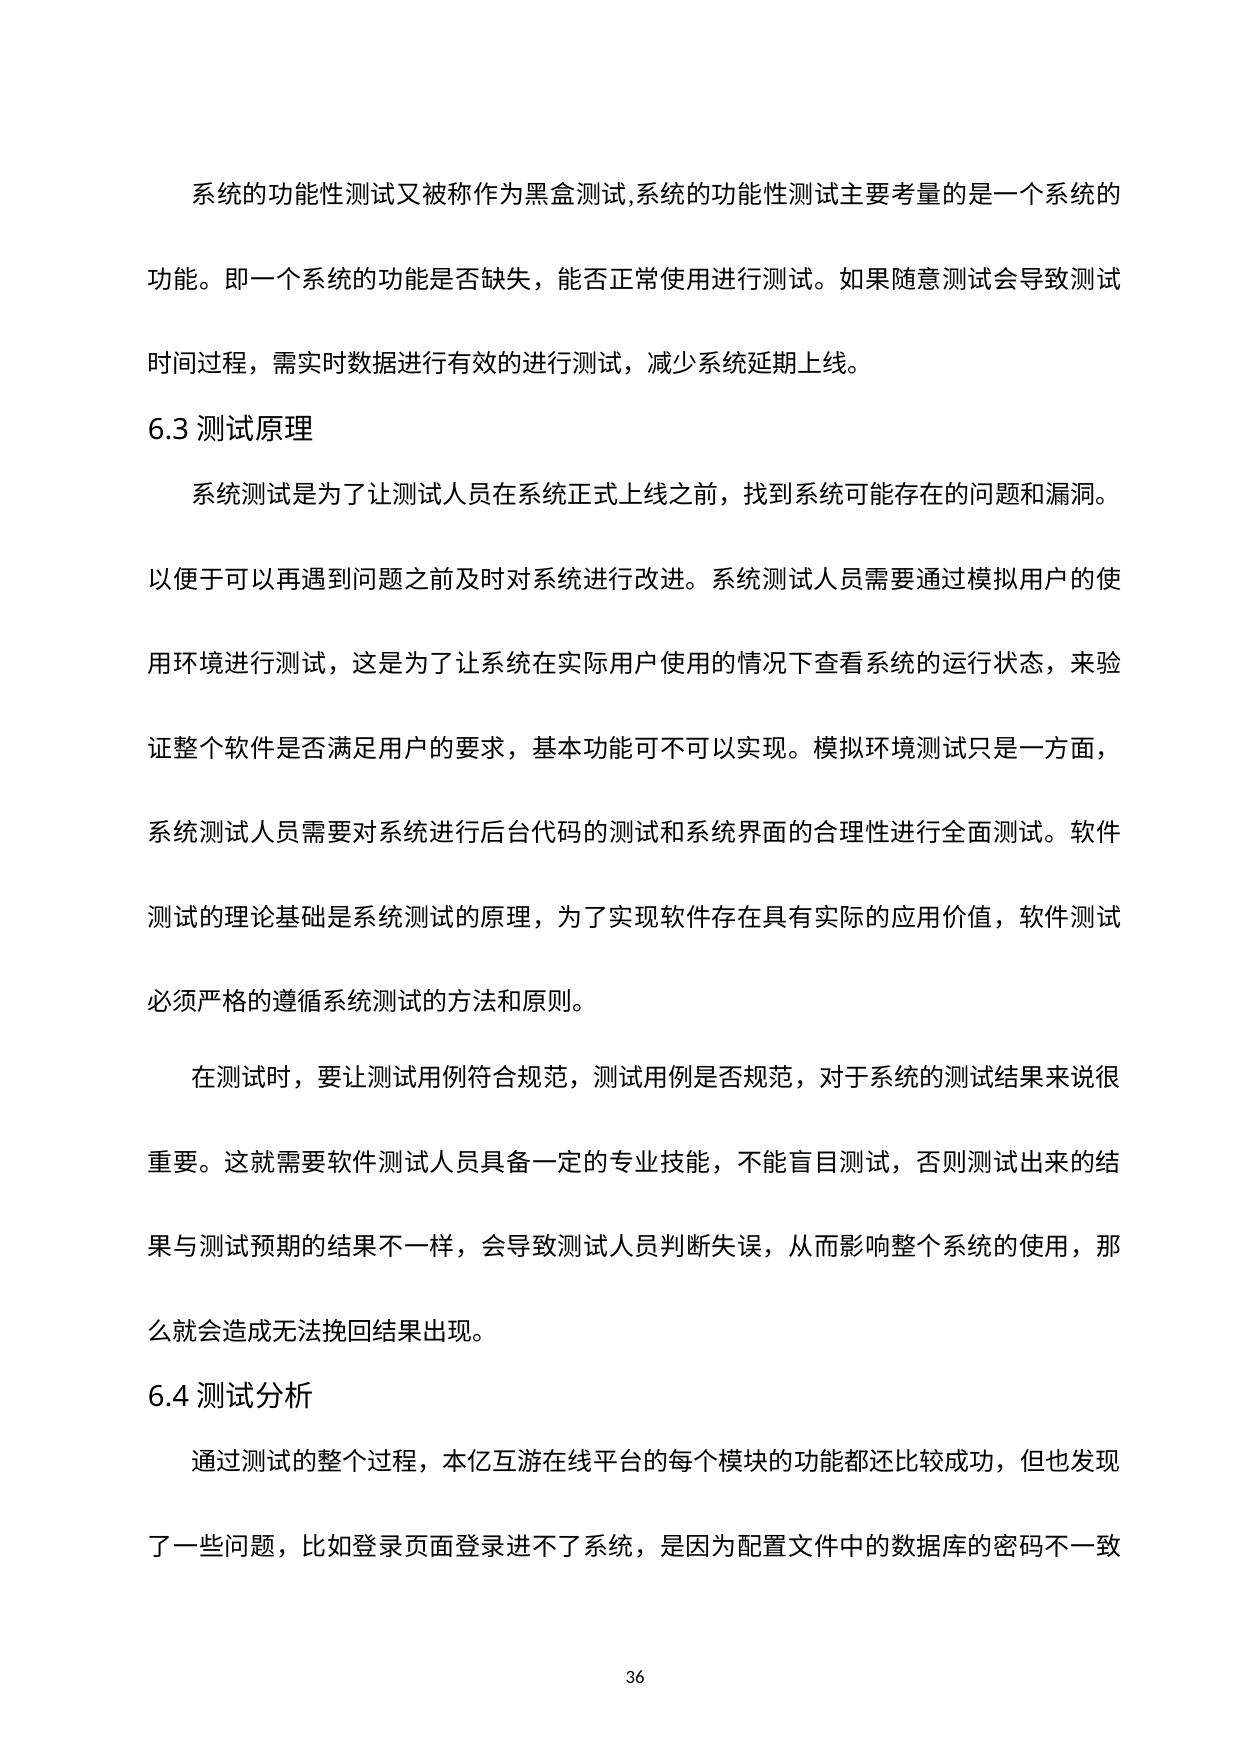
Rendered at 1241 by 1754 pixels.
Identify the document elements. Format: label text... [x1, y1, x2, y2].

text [148, 1427, 1122, 1577]
text 系统测试是为了让测试人员在系统正式上线之前，找到系统可能存在的问题和漏洞。以便于可以再遇到问题之前及时对系统进行改进。系统测试人员需要通过模拟用户的使用环境进行测试，这是为了让系统在实际用户使用的情况下查看系统的运行状态，来验证整个软件是否满足用户的要求，基本功能可不可以实现。模拟环境测试只是一方面，系统测试人员需要对系统进行后台代码的测试和系统界面的合理性进行全面测试。软件测试的理论基础是系统测试的原理，为了实现软件存在具有实际的应用价值，软件测试必须严格的遵循系统测试的方法和原则。 [148, 460, 1122, 1032]
text 系统的功能性测试又被称作为黑盒测试,系统的功能性测试主要考量的是一个系统的功能。即一个系统的功能是否缺失，能否正常使用进行测试。如果随意测试会导致测试时间过程，需实时数据进行有效的进行测试，减少系统延期上线。 [148, 161, 1122, 394]
text 在测试时，要让测试用例符合规范，测试用例是否规范，对于系统的测试结果来说很重要。这就需要软件测试人员具备一定的专业技能，不能盲目测试，否则测试出来的结果与测试预期的结果不一样，会导致测试人员判断失误，从而影响整个系统的使用，那么就会造成无法挽回结果出现。 [148, 1043, 1122, 1362]
subtitle 6.3 测试原理 [148, 405, 1122, 448]
subtitle 6.4 测试分析 [148, 1372, 1122, 1415]
